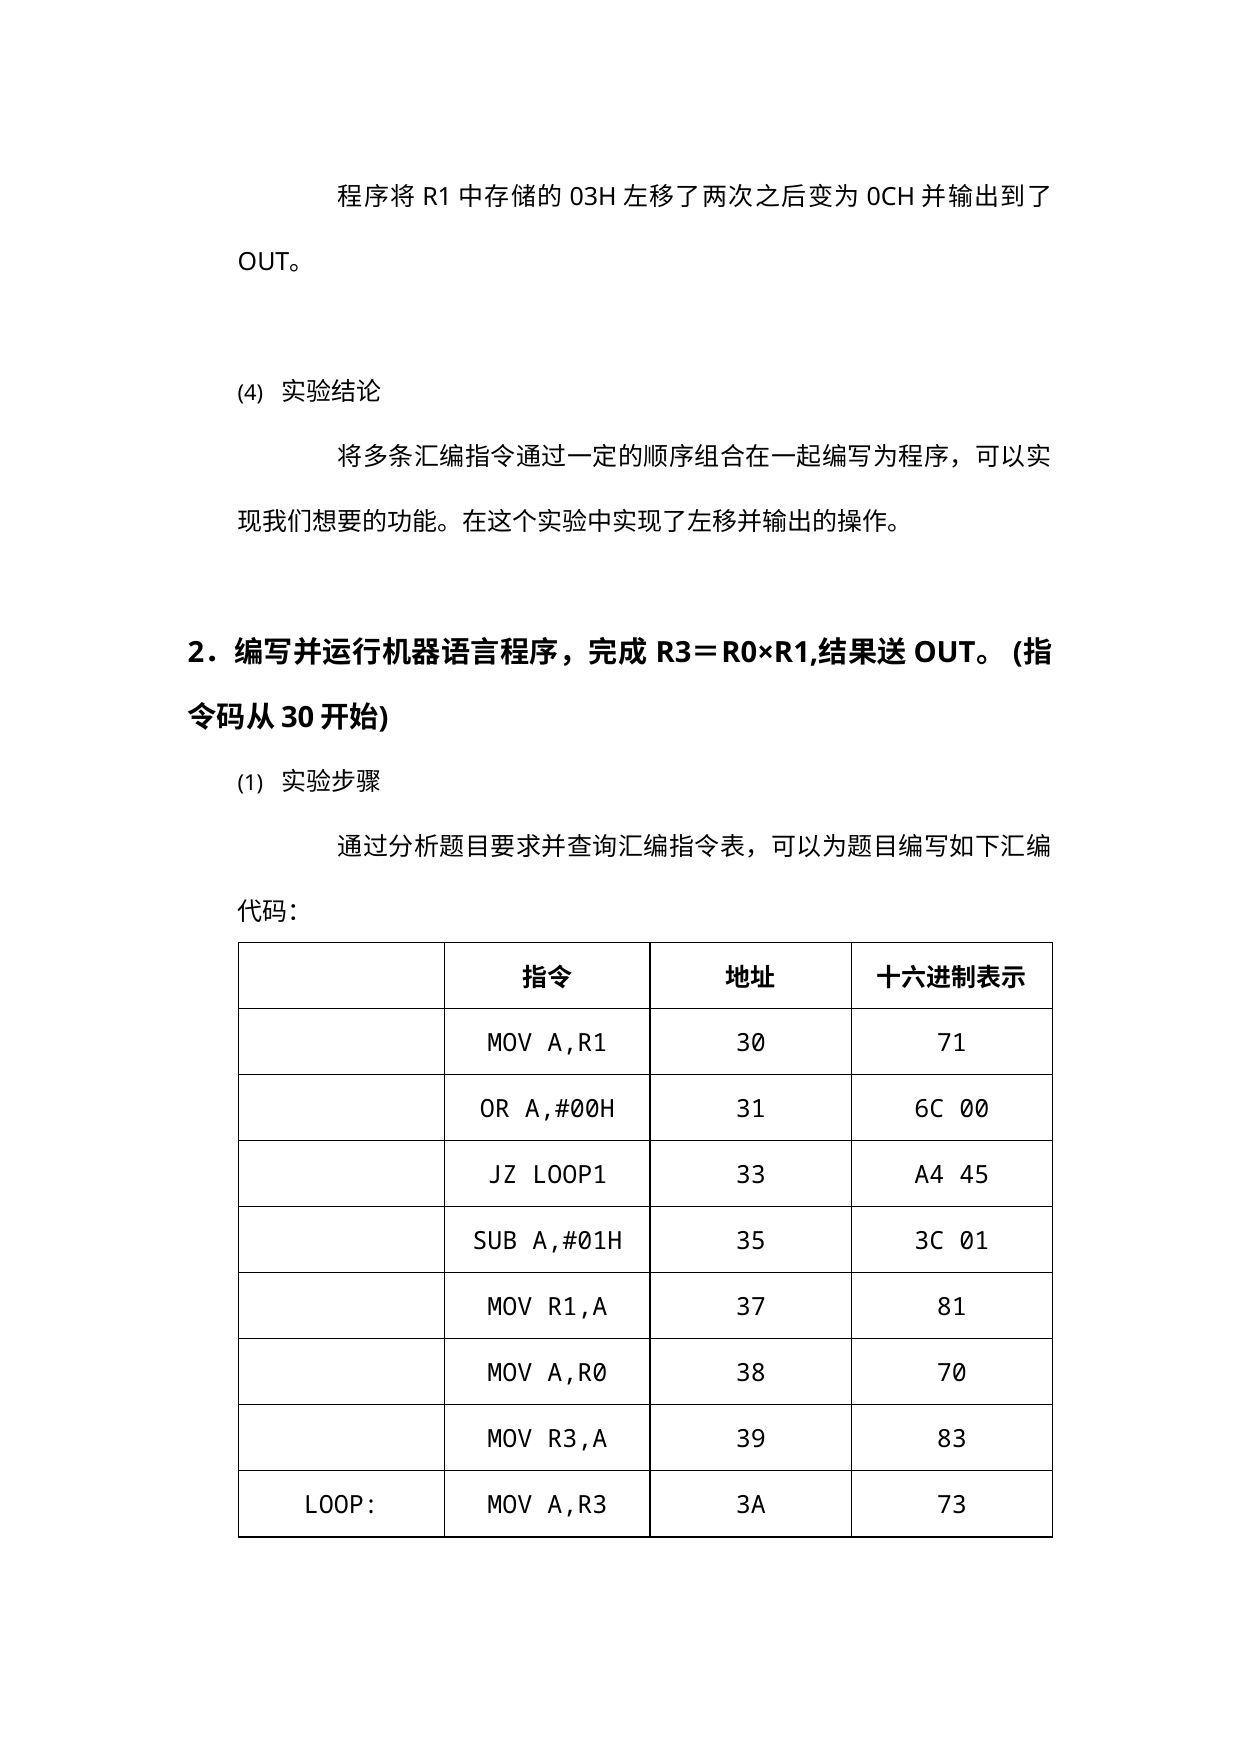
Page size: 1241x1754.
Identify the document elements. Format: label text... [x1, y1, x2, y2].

table_cell 81 [852, 1273, 1052, 1338]
list 实验结论 [237, 357, 1053, 422]
table_cell MOV A,R3 [445, 1471, 649, 1536]
table_cell [239, 1339, 444, 1404]
table_cell [239, 1075, 444, 1140]
table_cell [239, 1141, 444, 1206]
table_cell 30 [651, 1009, 851, 1074]
table_cell 3C 01 [852, 1207, 1052, 1272]
table_cell MOV R1,A [445, 1273, 649, 1338]
table_cell JZ LOOP1 [445, 1141, 649, 1206]
table_cell MOV A,R1 [445, 1009, 649, 1074]
table_cell 73 [852, 1471, 1052, 1536]
table_cell MOV R3,A [445, 1405, 649, 1470]
table_cell [239, 1405, 444, 1470]
table_cell 3A [651, 1471, 851, 1536]
table_cell 33 [651, 1141, 851, 1206]
table_header 指令 [445, 943, 649, 1008]
text 2．编写并运行机器语言程序，完成R3＝R0×R1,结果送OUT。 (指令码从30开始) [187, 617, 1053, 747]
text 程序将R1中存储的03H左移了两次之后变为0CH并输出到了OUT。 [237, 162, 1053, 292]
table_cell [239, 1009, 444, 1074]
table_cell OR A,#00H [445, 1075, 649, 1140]
list 实验步骤 [237, 747, 1053, 812]
table_cell [239, 1207, 444, 1272]
table_header 地址 [651, 943, 851, 1008]
table_cell [239, 1273, 444, 1338]
table_cell LOOP: [239, 1471, 444, 1536]
table_cell 37 [651, 1273, 851, 1338]
table_cell 31 [651, 1075, 851, 1140]
table_cell 35 [651, 1207, 851, 1272]
text 通过分析题目要求并查询汇编指令表，可以为题目编写如下汇编代码： [237, 812, 1053, 942]
table_cell SUB A,#01H [445, 1207, 649, 1272]
table_cell 71 [852, 1009, 1052, 1074]
table_cell 70 [852, 1339, 1052, 1404]
table_cell 6C 00 [852, 1075, 1052, 1140]
text 将多条汇编指令通过一定的顺序组合在一起编写为程序，可以实现我们想要的功能。在这个实验中实现了左移并输出的操作。 [237, 422, 1053, 552]
table_cell 83 [852, 1405, 1052, 1470]
table_cell A4 45 [852, 1141, 1052, 1206]
table_header 十六进制表示 [852, 943, 1052, 1008]
table_header [239, 943, 444, 1008]
table_cell 39 [651, 1405, 851, 1470]
table_cell 38 [651, 1339, 851, 1404]
table_cell MOV A,R0 [445, 1339, 649, 1404]
